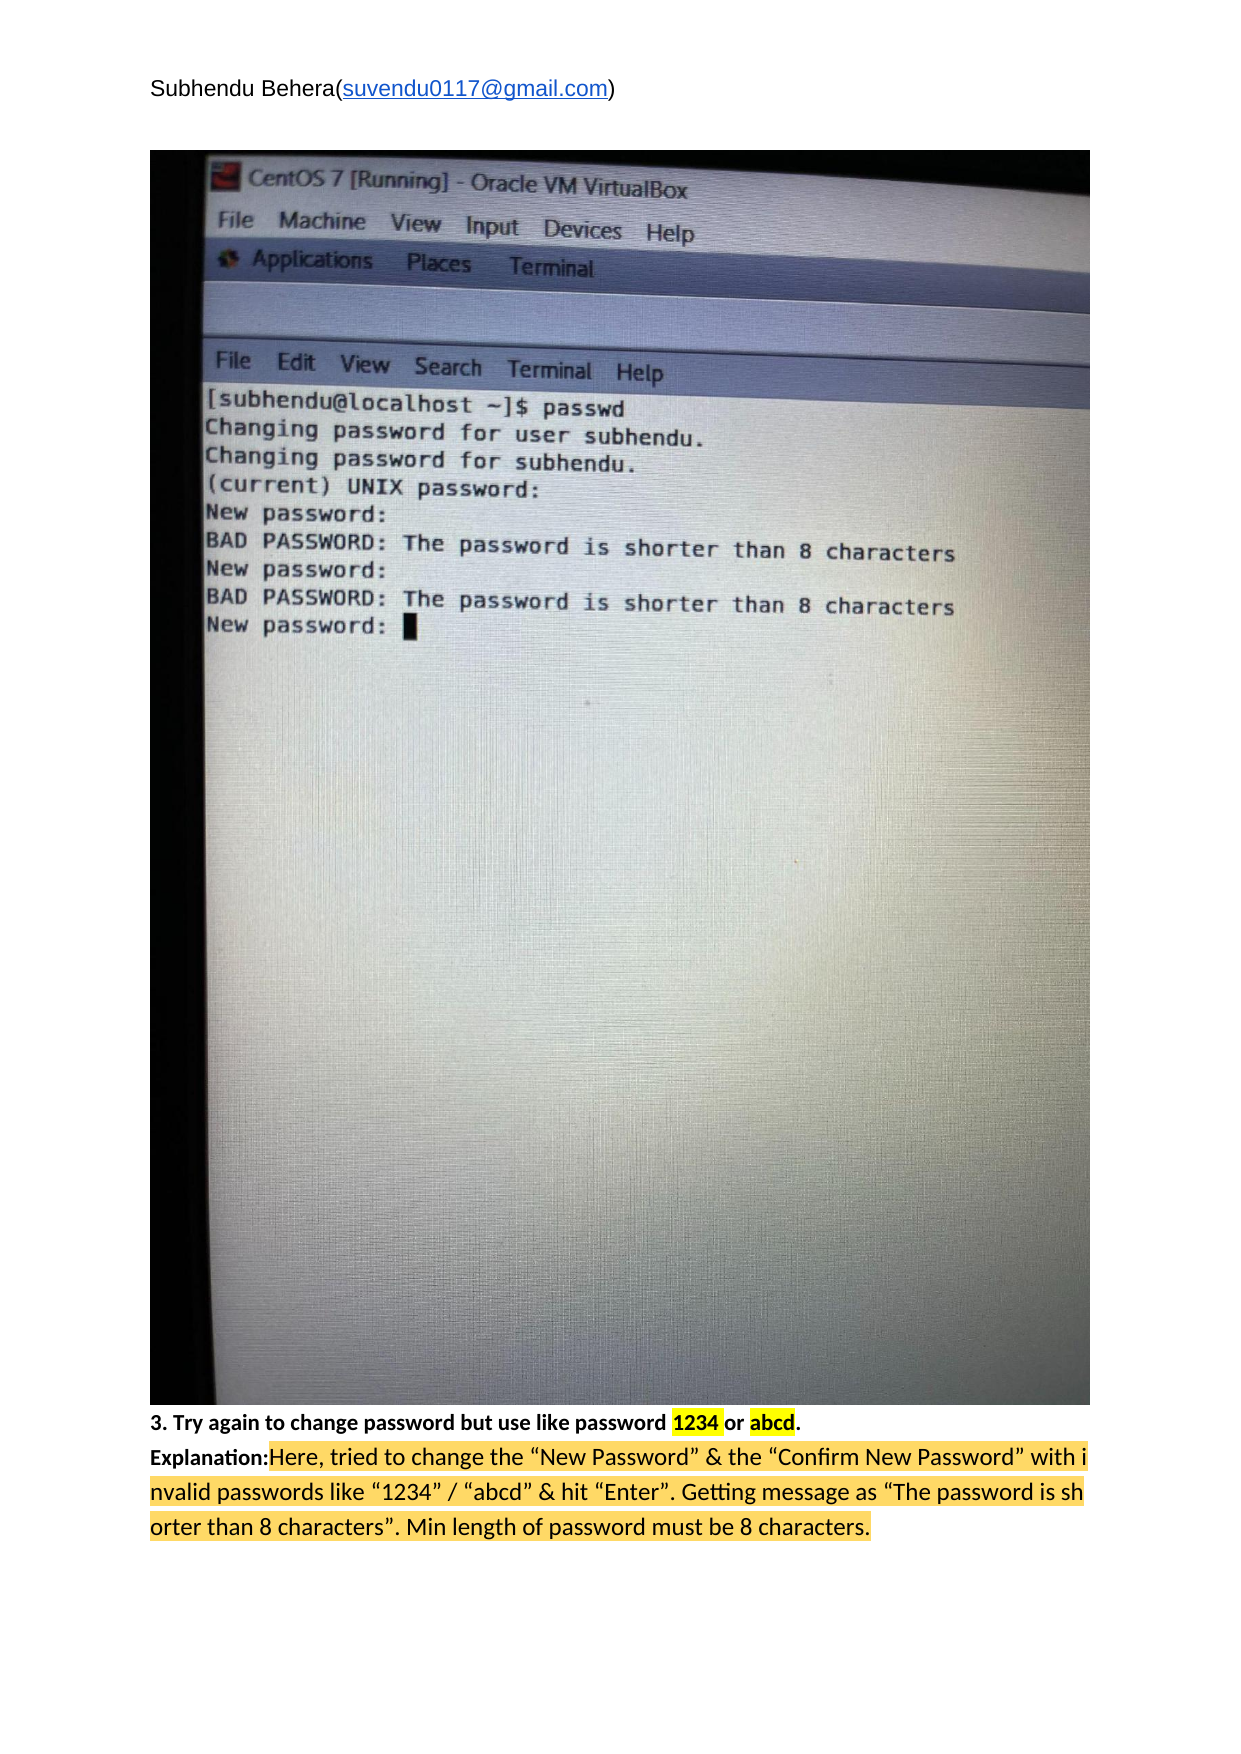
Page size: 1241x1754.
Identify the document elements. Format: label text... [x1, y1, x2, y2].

picture [150, 150, 1090, 1405]
text 2. Change your password into IneuR0n#42 and hit the Enter key Explanation: Here, the first command was “passwd” & then hit Enter. First it has asked for the “current” UNIX password. Then it asked for “New Password” & “Confirm New Password”. Enter IneuR0n#42 as the “New Password” & “Confirm New Password” & hit “Enter” then Got the success message “all authentication tokens updated successfully.” 3. Try again to change password but use like password 1234 or abcd. Explanation:Here, tried to change the “New Password” & the “Confirm New Password” with invalid passwords like “1234” / “abcd” & hit “Enter”. Getting message as “The password is shorter than 8 characters”. Min length of password must be 8 characters. 4. Try again to change password but now don’t use any password just hit Enter key Explanation:Here, didn’t use any password just hit Enter key & getting the output as “BAD PASSWORD: No password supplied” 5. Enter the command cd / and then ls and then hit Enter key Explanation: cd command in linux known as change directory command. It is used to change current working directory. Here, “/” is the root directory/folder. “Cd /” change the directory to the root directory. “ls” command to list directories. [150, 1405, 1090, 1541]
